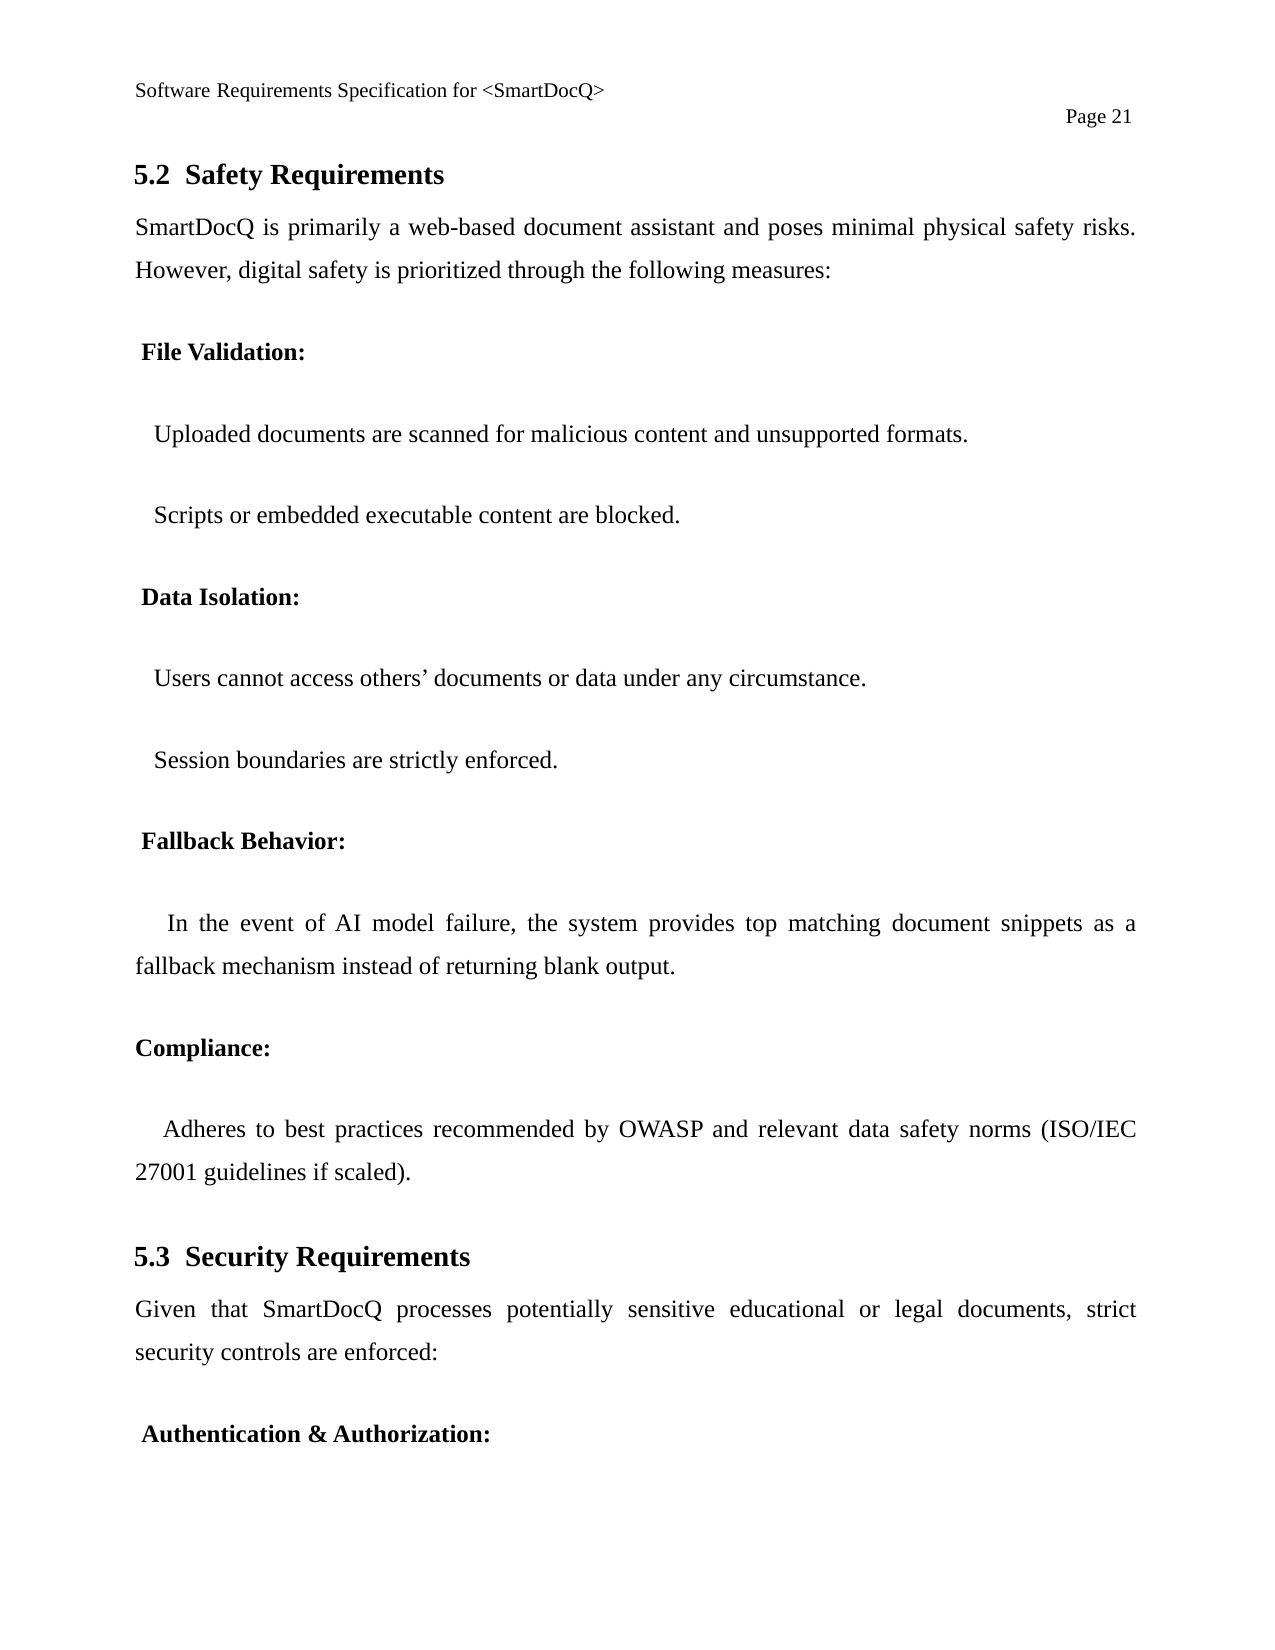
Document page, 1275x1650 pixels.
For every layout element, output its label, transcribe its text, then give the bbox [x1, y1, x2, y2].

text Data Isolation: [135, 582, 1137, 611]
subtitle Security Requirements [133, 1239, 1137, 1272]
subtitle Safety Requirements [133, 157, 1137, 191]
text SmartDocQ is primarily a web-based document assistant and poses minimal physical safety risks. However, digital safety is prioritized through the following measures: [135, 212, 1137, 284]
text Session boundaries are strictly enforced. [135, 745, 1137, 774]
text Uploaded documents are scanned for malicious content and unsupported formats. [135, 419, 1137, 447]
text Given that SmartDocQ processes potentially sensitive educational or legal documents, strict security controls are enforced: [135, 1294, 1137, 1366]
text In the event of AI model failure, the system provides top matching document snippets as a fallback mechanism instead of returning blank output. [135, 908, 1137, 980]
text Scripts or embedded executable content are blocked. [135, 500, 1137, 529]
text Authentication & Authorization: [135, 1419, 1137, 1447]
text Users cannot access others’ documents or data under any circumstance. [135, 663, 1137, 692]
text Adheres to best practices recommended by OWASP and relevant data safety norms (ISO/IEC 27001 guidelines if scaled). [135, 1114, 1137, 1186]
text Fallback Behavior: [135, 826, 1137, 855]
text File Validation: [135, 337, 1137, 366]
text Compliance: [135, 1033, 1137, 1061]
